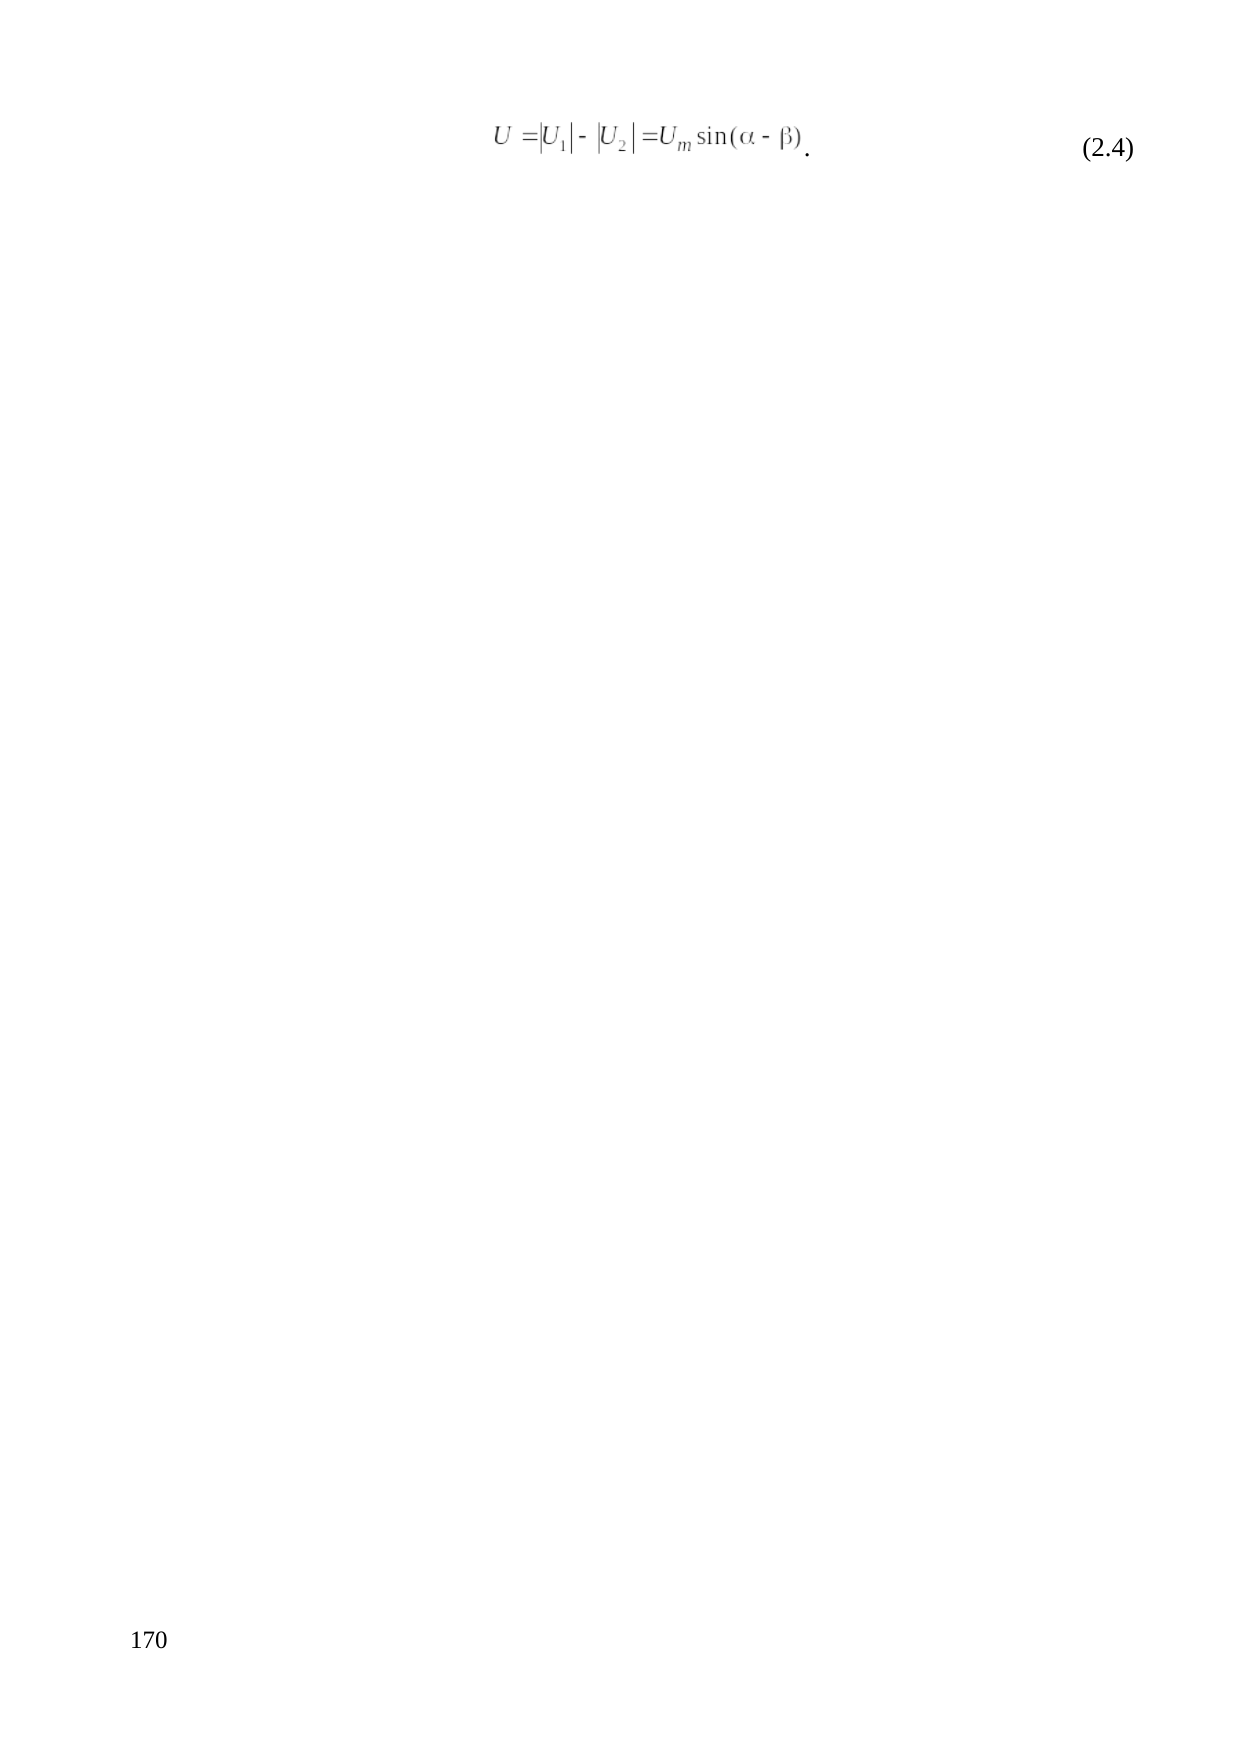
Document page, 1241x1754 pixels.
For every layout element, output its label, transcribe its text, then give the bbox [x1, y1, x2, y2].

text . (2.4) [130, 118, 1134, 163]
